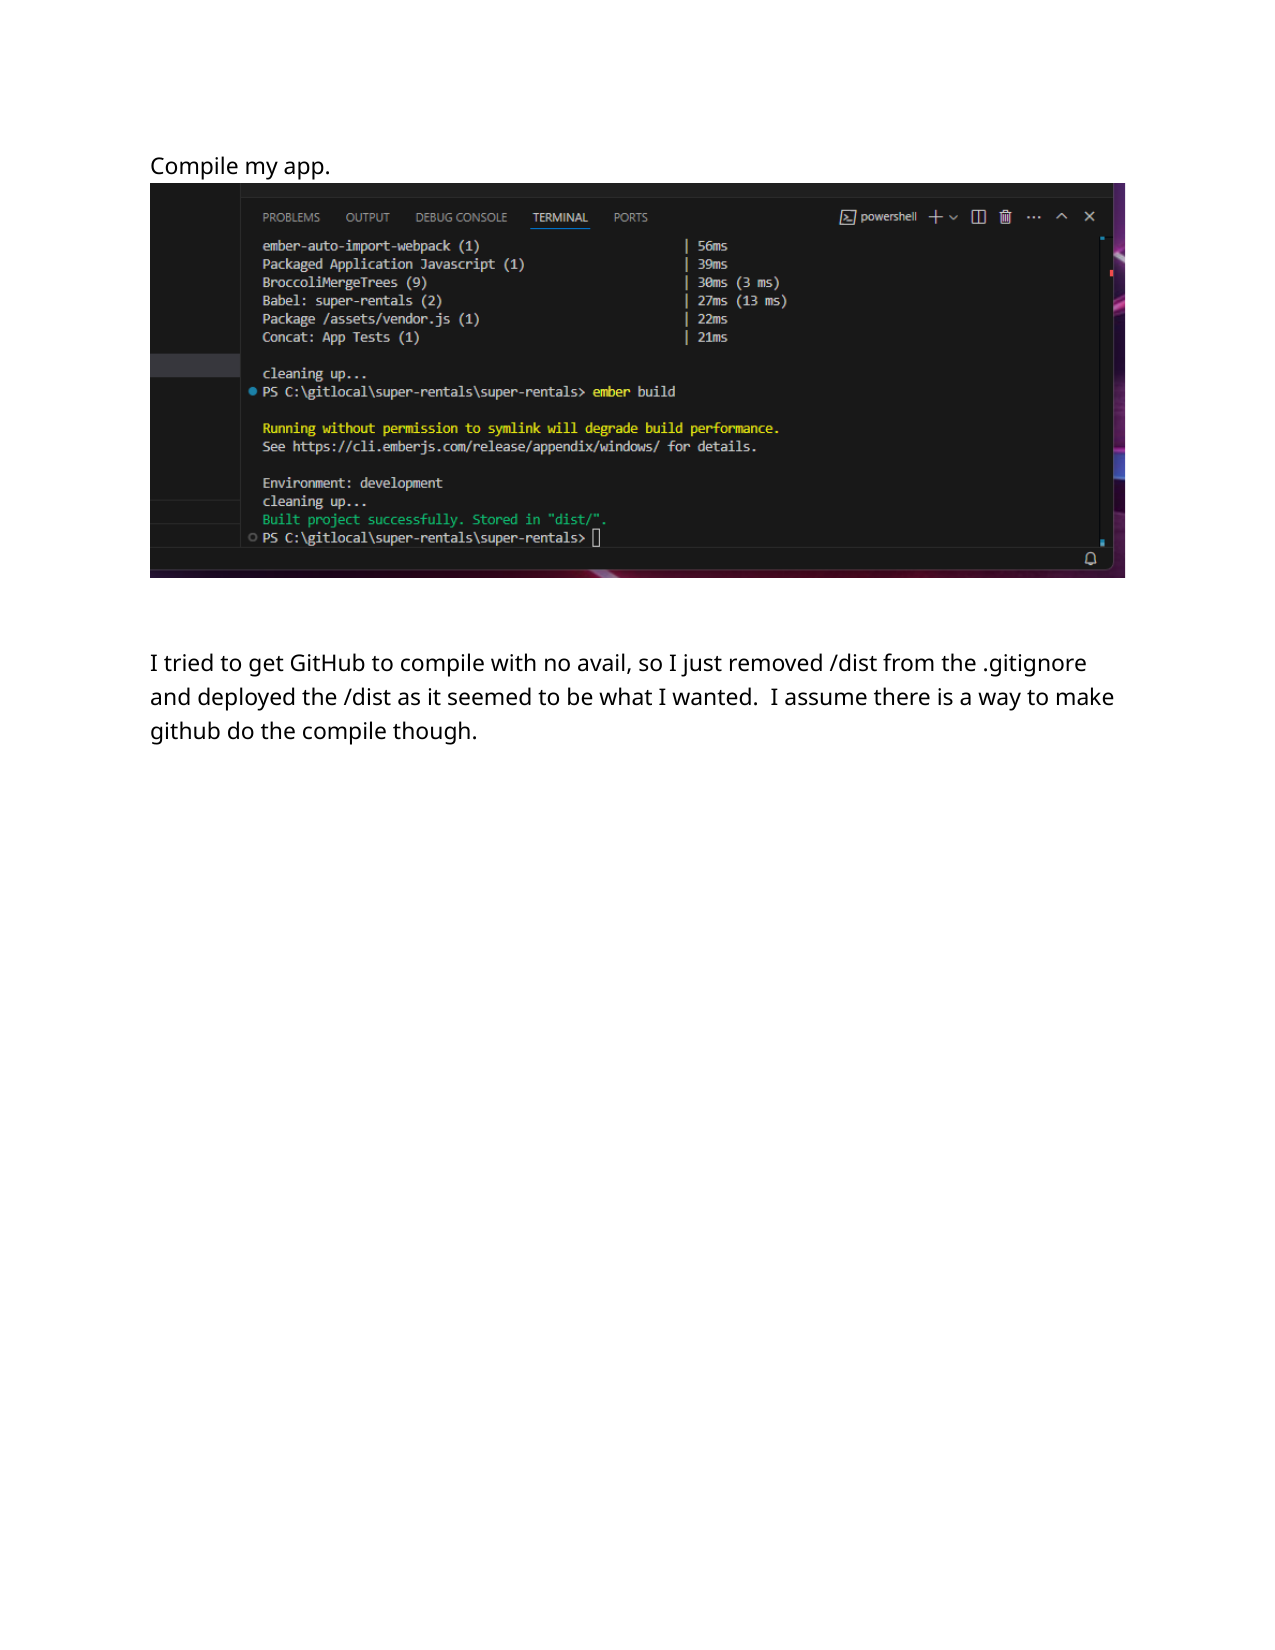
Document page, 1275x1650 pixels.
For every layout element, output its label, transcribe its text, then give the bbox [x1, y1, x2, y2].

picture [150, 183, 1125, 578]
text I tried to get GitHub to compile with no avail, so I just removed /dist from the .gitignore and deployed the /dist as it seemed to be what I wanted. I assume there is a way to make github do the compile though. [150, 647, 1125, 881]
text Compile my app. [150, 150, 1125, 183]
